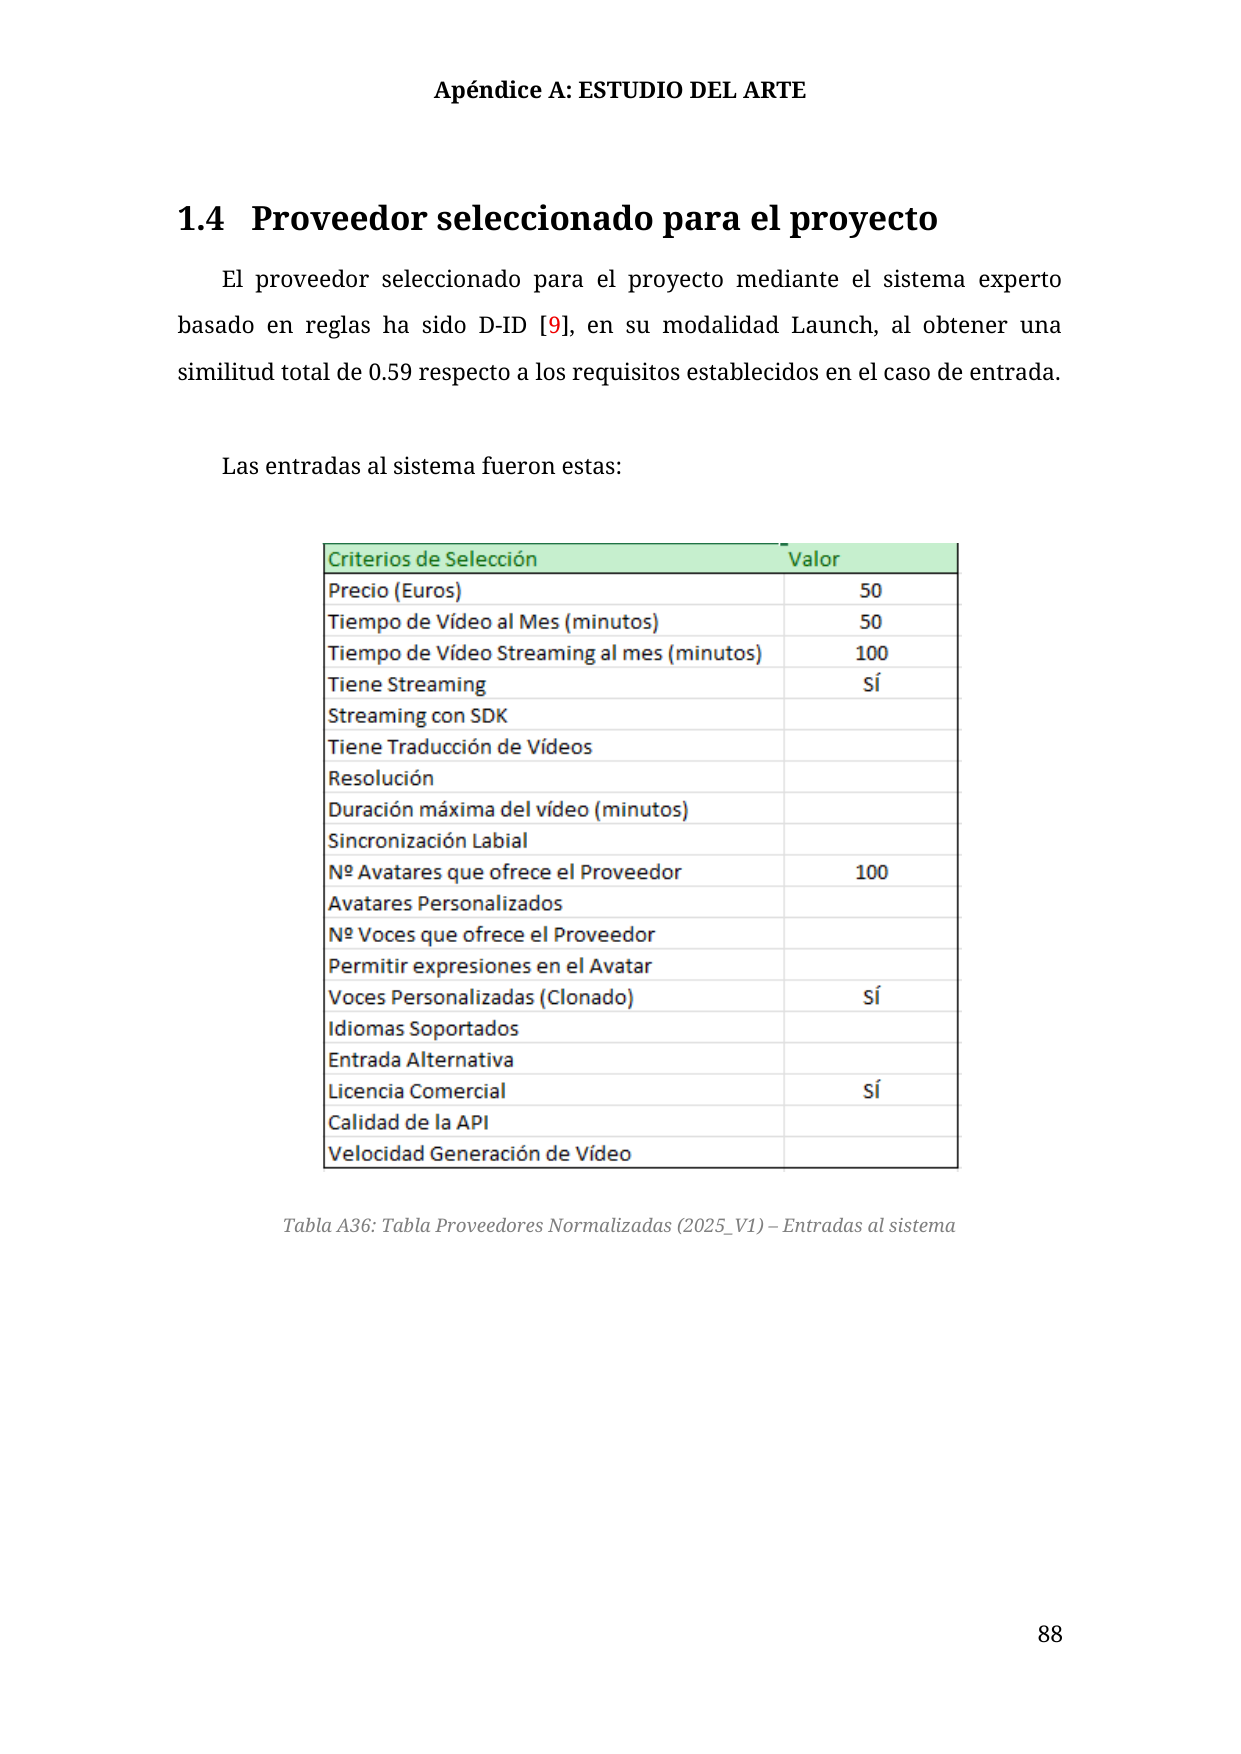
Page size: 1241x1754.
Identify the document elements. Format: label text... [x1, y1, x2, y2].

list El proveedor seleccionado para el proyecto mediante el sistema experto basado en reglas ha sido D-ID [9], en su modalidad Launch, al obtener una similitud total de 0.59 respecto a los requisitos establecidos en el caso de entrada. [177, 263, 1063, 388]
text Tabla A36: Tabla Proveedores Normalizadas (2025_V1) – Entradas al sistema [177, 1213, 1063, 1238]
list Proveedor seleccionado para el proyecto [177, 194, 1063, 240]
picture [322, 543, 962, 1172]
list Las entradas al sistema fueron estas: [177, 450, 1063, 481]
